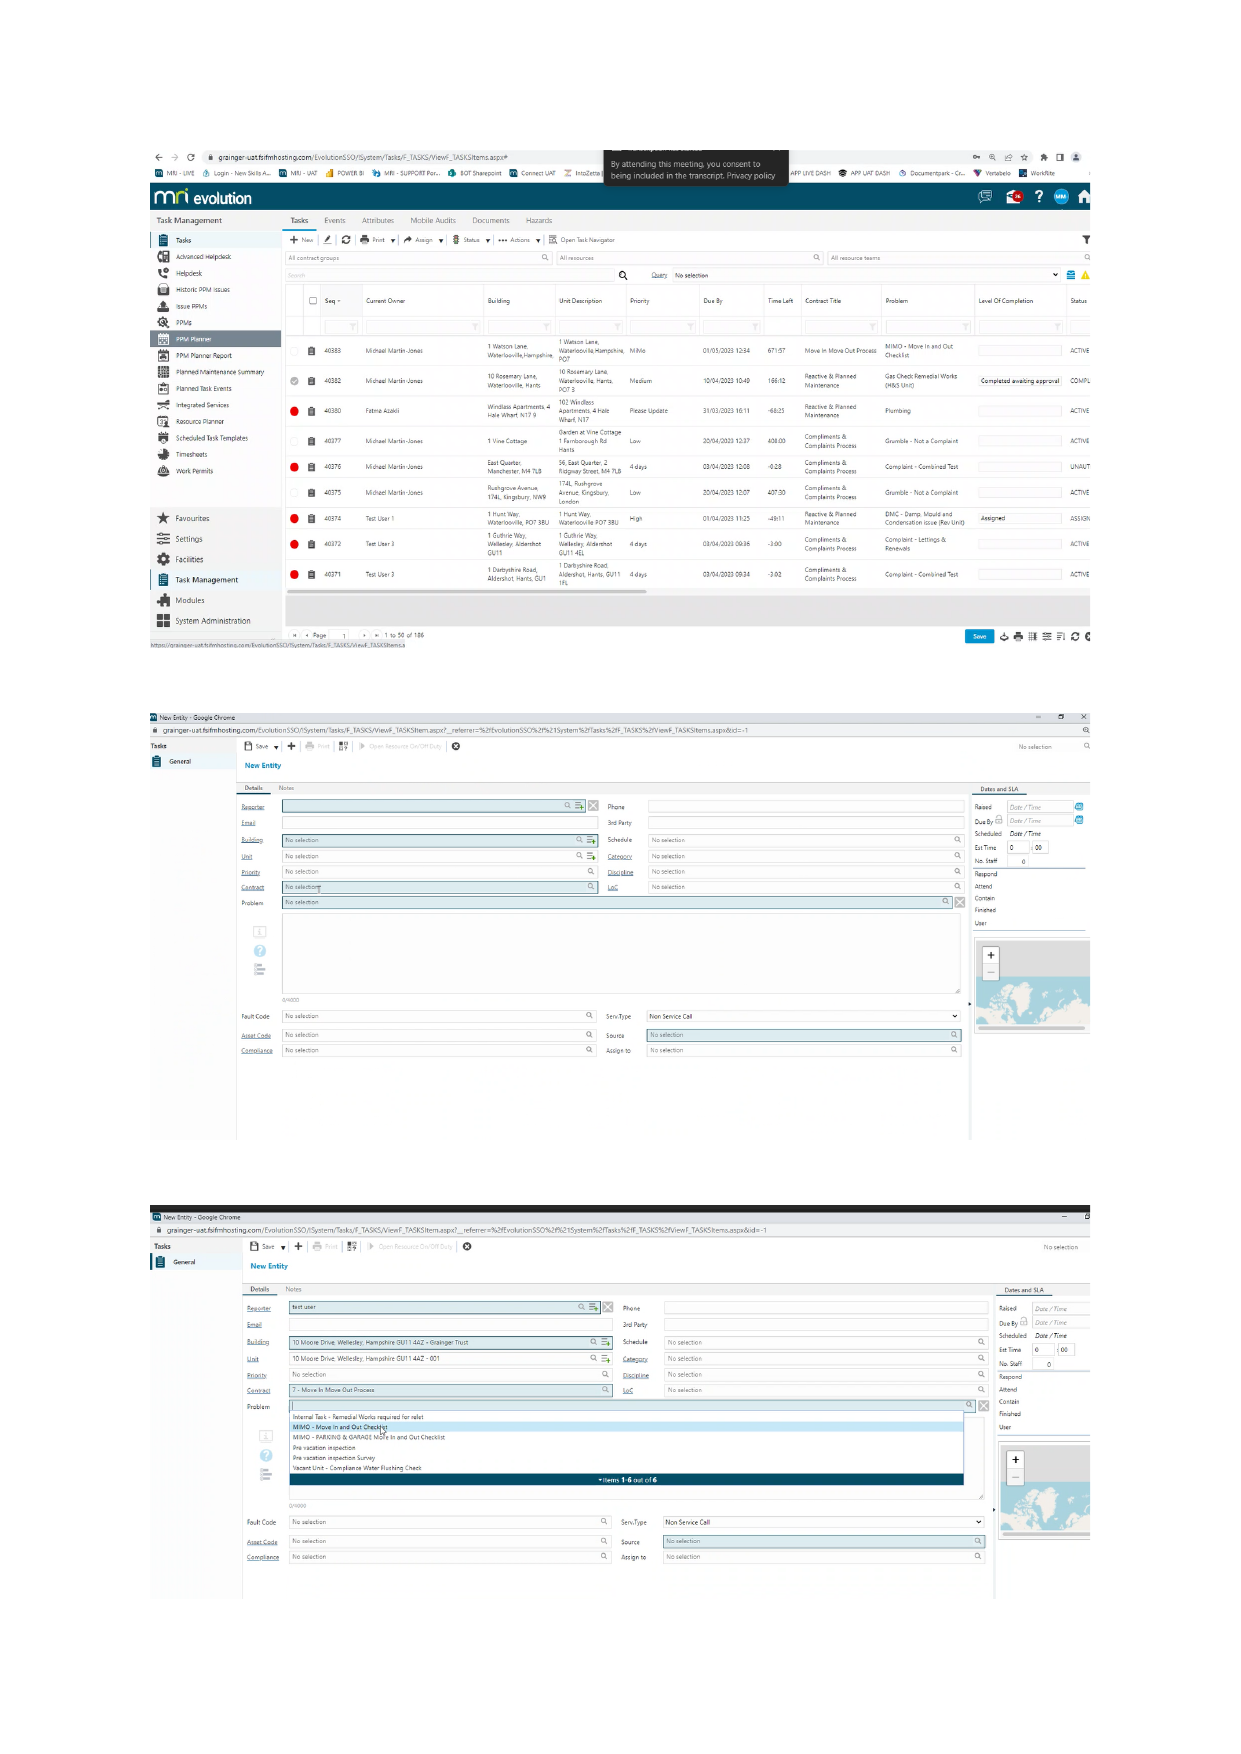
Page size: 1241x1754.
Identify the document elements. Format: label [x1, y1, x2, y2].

picture [1007, 191, 1023, 203]
picture [150, 150, 1091, 186]
picture [1079, 190, 1091, 203]
picture [150, 713, 1091, 1140]
picture [194, 193, 251, 204]
picture [978, 191, 993, 200]
picture [154, 189, 188, 203]
picture [150, 1205, 1091, 1599]
picture [150, 210, 1091, 648]
picture [1036, 190, 1042, 198]
